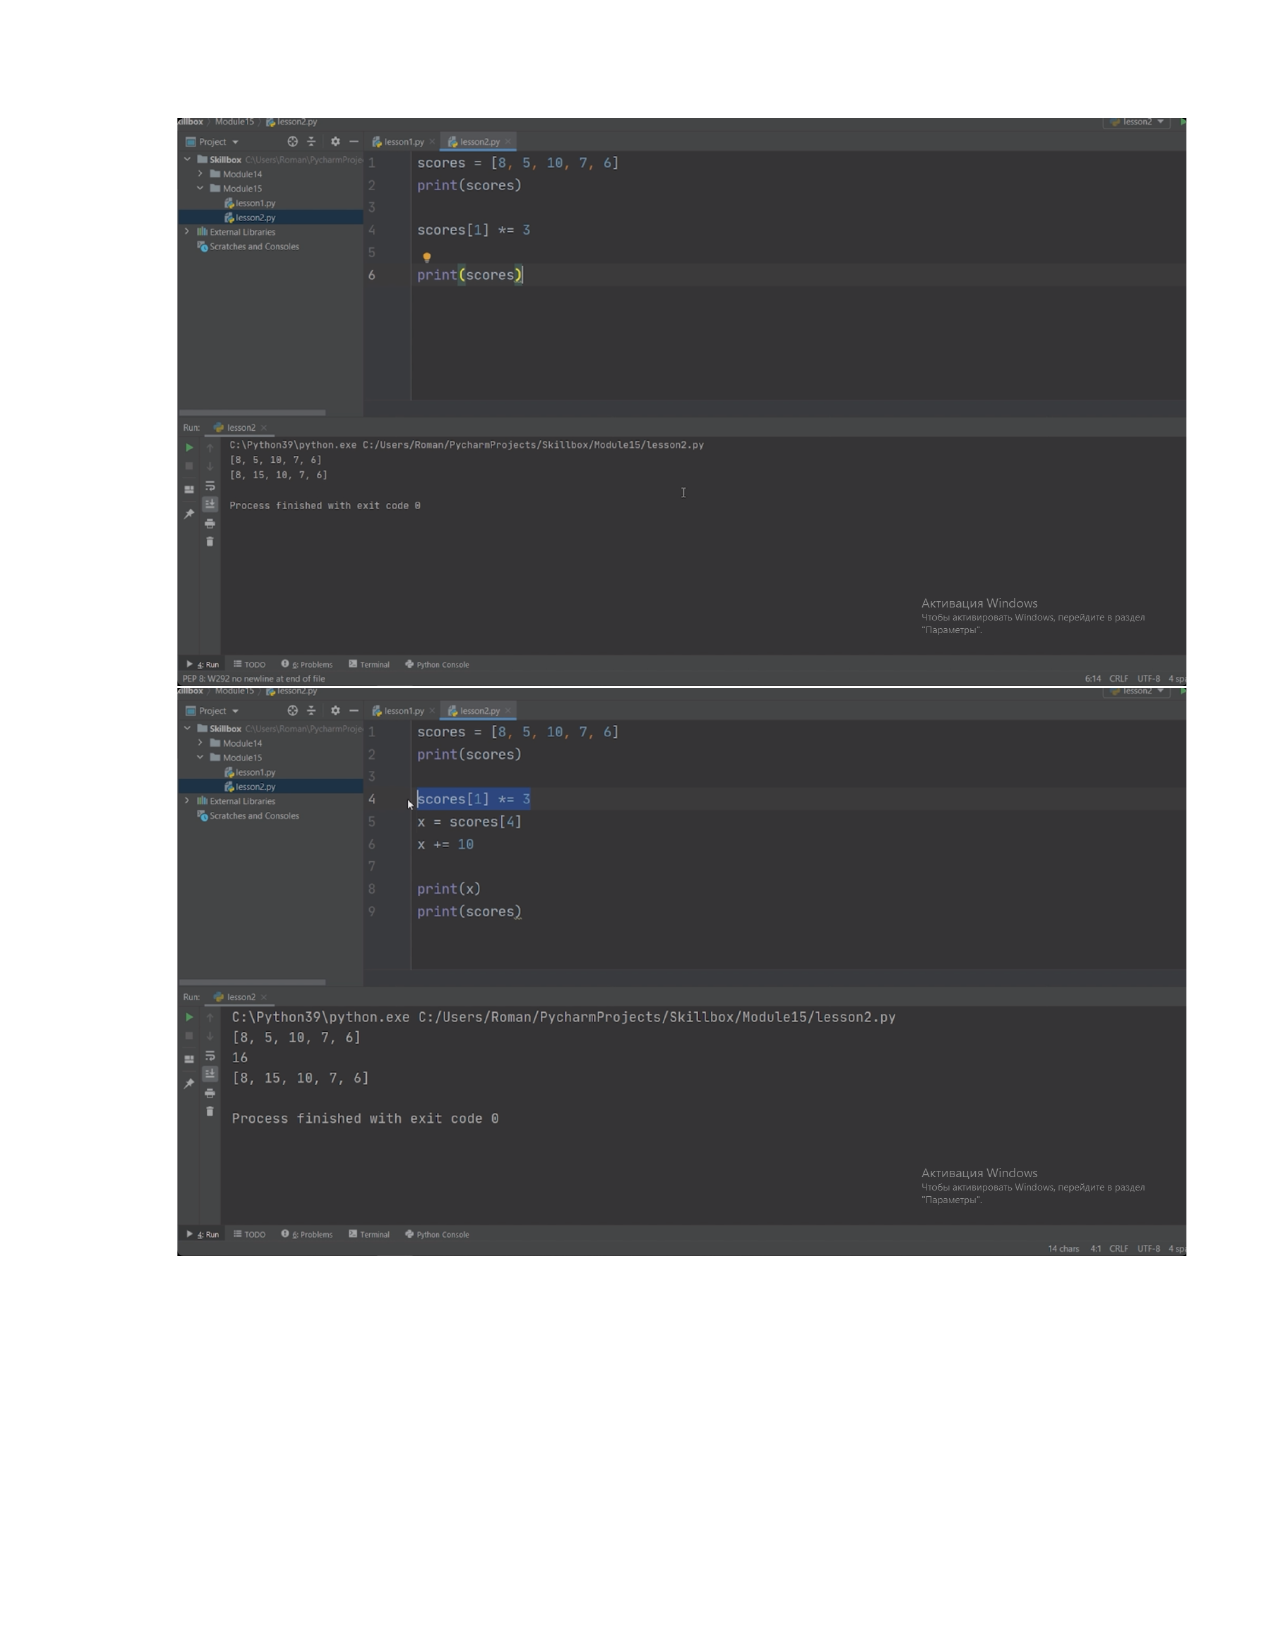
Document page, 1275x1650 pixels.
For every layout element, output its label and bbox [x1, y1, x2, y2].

picture [177, 688, 1187, 1256]
picture [177, 118, 1187, 686]
